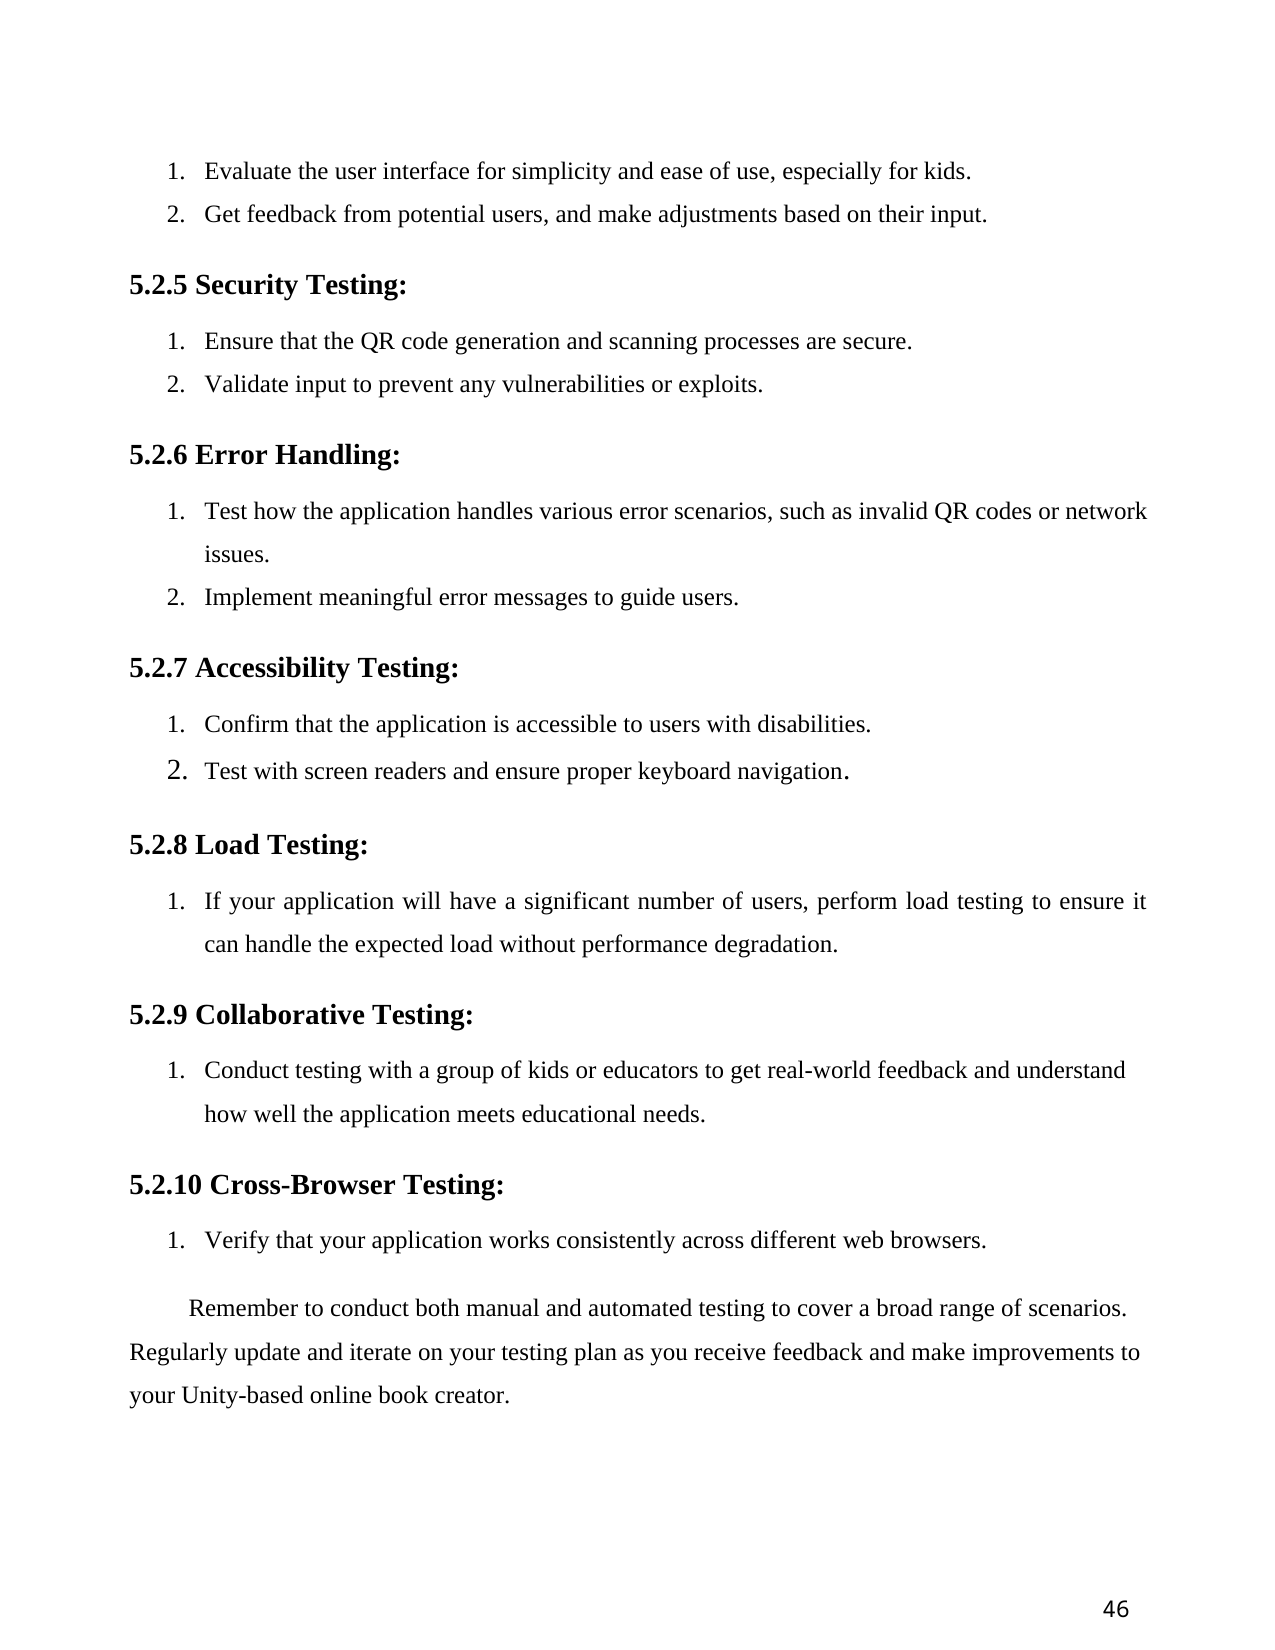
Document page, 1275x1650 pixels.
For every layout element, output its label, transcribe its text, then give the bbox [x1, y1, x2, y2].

text 5.2.5 Security Testing: [129, 267, 1148, 301]
text 5.2.6 Error Handling: [129, 437, 1148, 471]
text 5.2.7 Accessibility Testing: [129, 650, 1148, 684]
list Confirm that the application is accessible to users with disabilities. [167, 709, 1148, 737]
list Get feedback from potential users, and make adjustments based on their input. [167, 199, 1148, 228]
list Test with screen readers and ensure proper keyboard navigation. [167, 752, 1148, 785]
list Implement meaningful error messages to guide users. [167, 582, 1148, 611]
list Evaluate the user interface for simplicity and ease of use, especially for kids. [167, 156, 1148, 185]
list Validate input to prevent any vulnerabilities or exploits. [167, 369, 1148, 398]
list Verify that your application works consistently across different web browsers. [167, 1225, 1148, 1254]
list Conduct testing with a group of kids or educators to get real-world feedback and understand how well the application meets educational needs. [167, 1056, 1148, 1127]
text 5.2.8 Load Testing: [129, 827, 1148, 861]
list Ensure that the QR code generation and scanning processes are secure. [167, 326, 1148, 355]
list Test how the application handles various error scenarios, such as invalid QR codes or network issues. [167, 496, 1148, 568]
text 5.2.10 Cross-Browser Testing: [129, 1167, 1148, 1200]
text 5.2.9 Collaborative Testing: [129, 997, 1148, 1031]
text Remember to conduct both manual and automated testing to cover a broad range of scenarios. Regularly update and iterate on your testing plan as you receive feedback and make improvements to your Unity-based online book creator. [129, 1293, 1148, 1408]
list If your application will have a significant number of users, perform load testing to ensure it can handle the expected load without performance degradation. [167, 886, 1148, 958]
